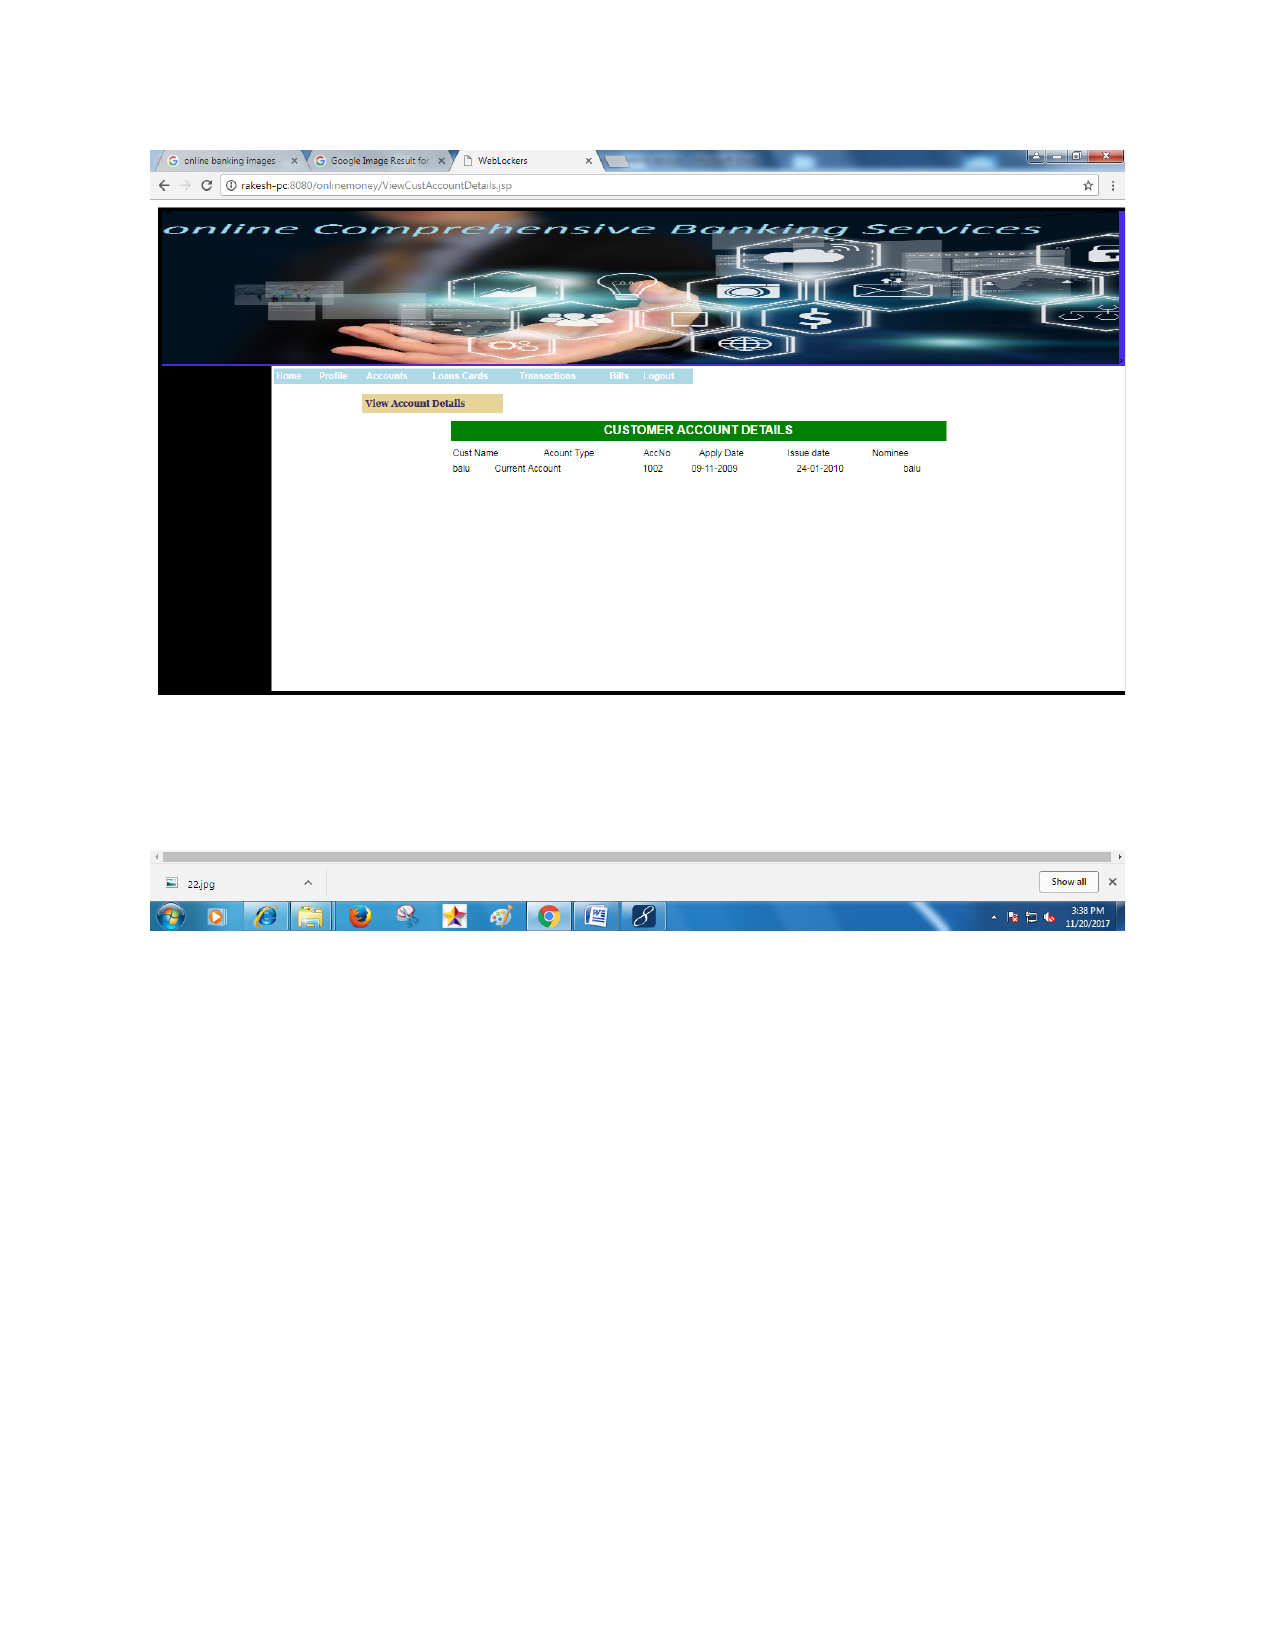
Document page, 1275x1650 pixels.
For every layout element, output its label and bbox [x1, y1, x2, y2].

picture [150, 150, 1125, 931]
